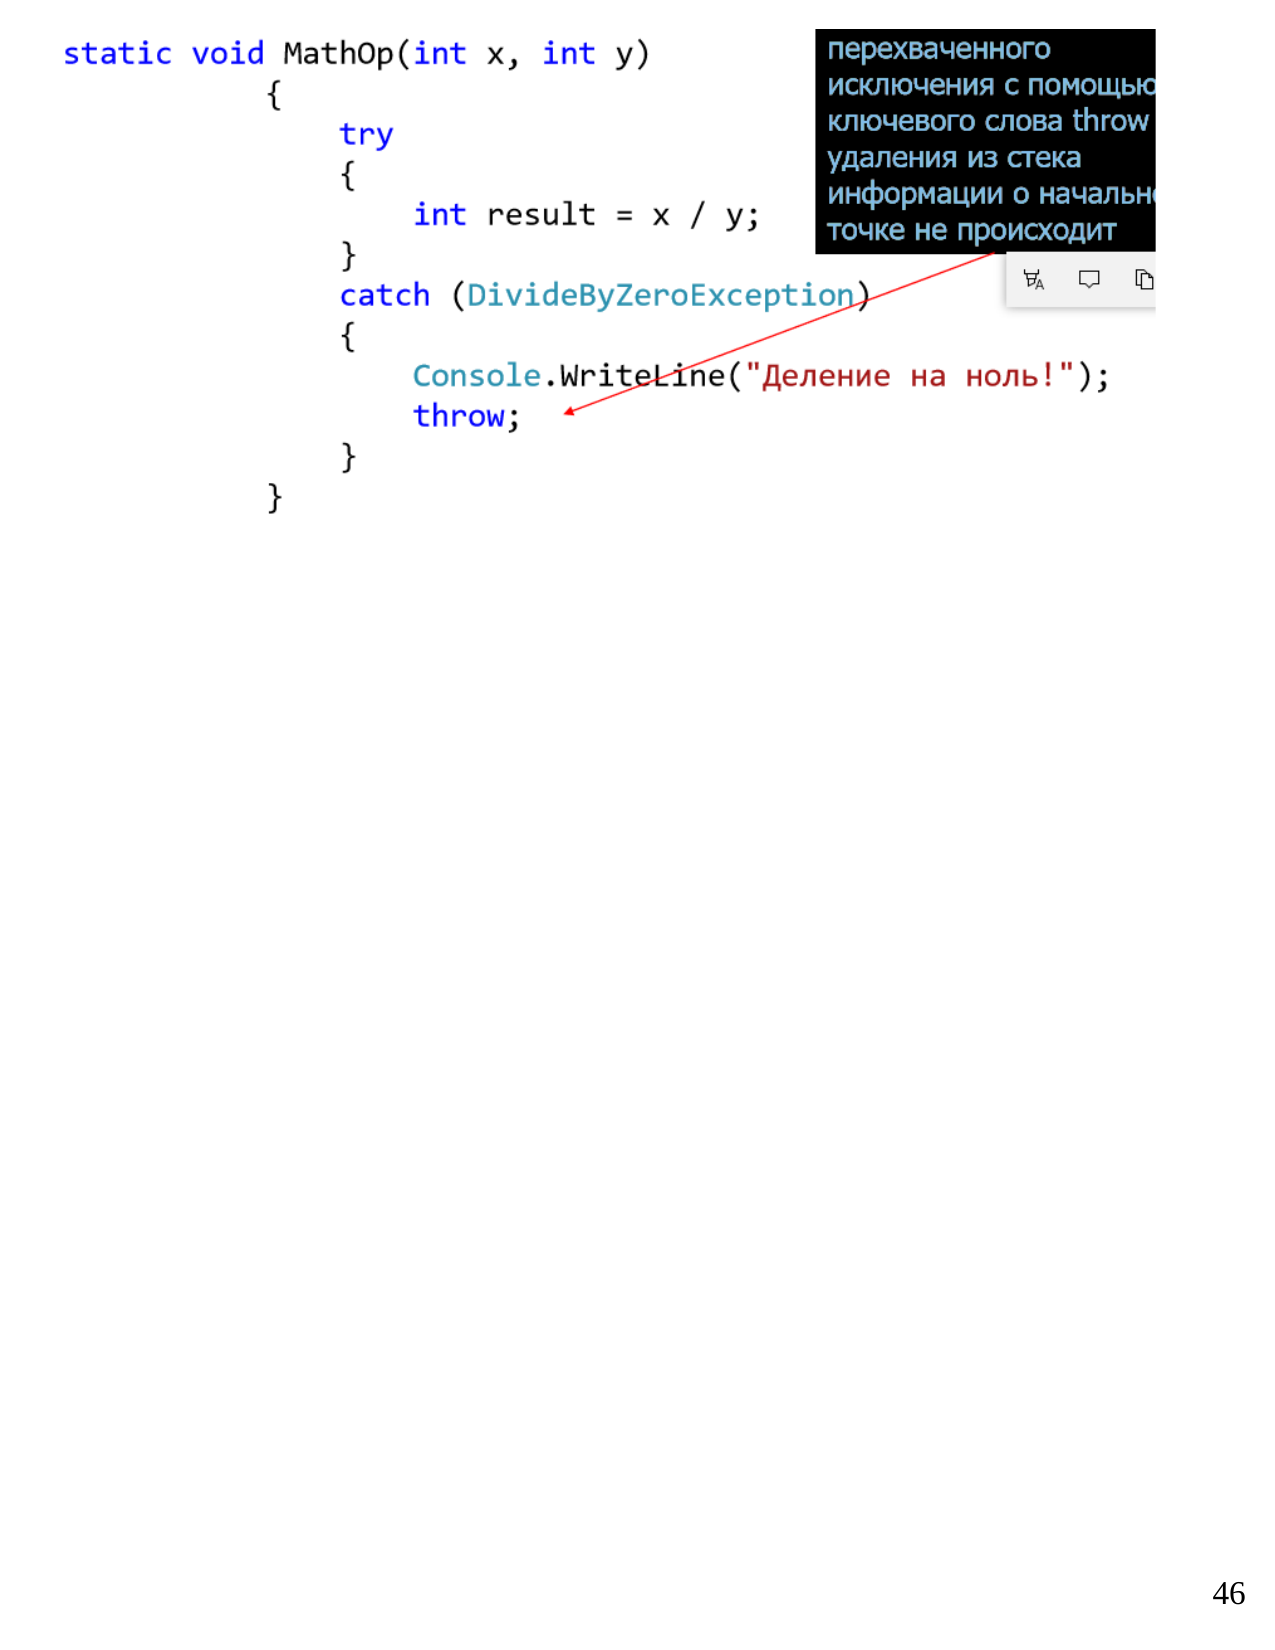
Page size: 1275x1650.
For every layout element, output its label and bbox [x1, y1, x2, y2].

picture [53, 29, 1156, 516]
